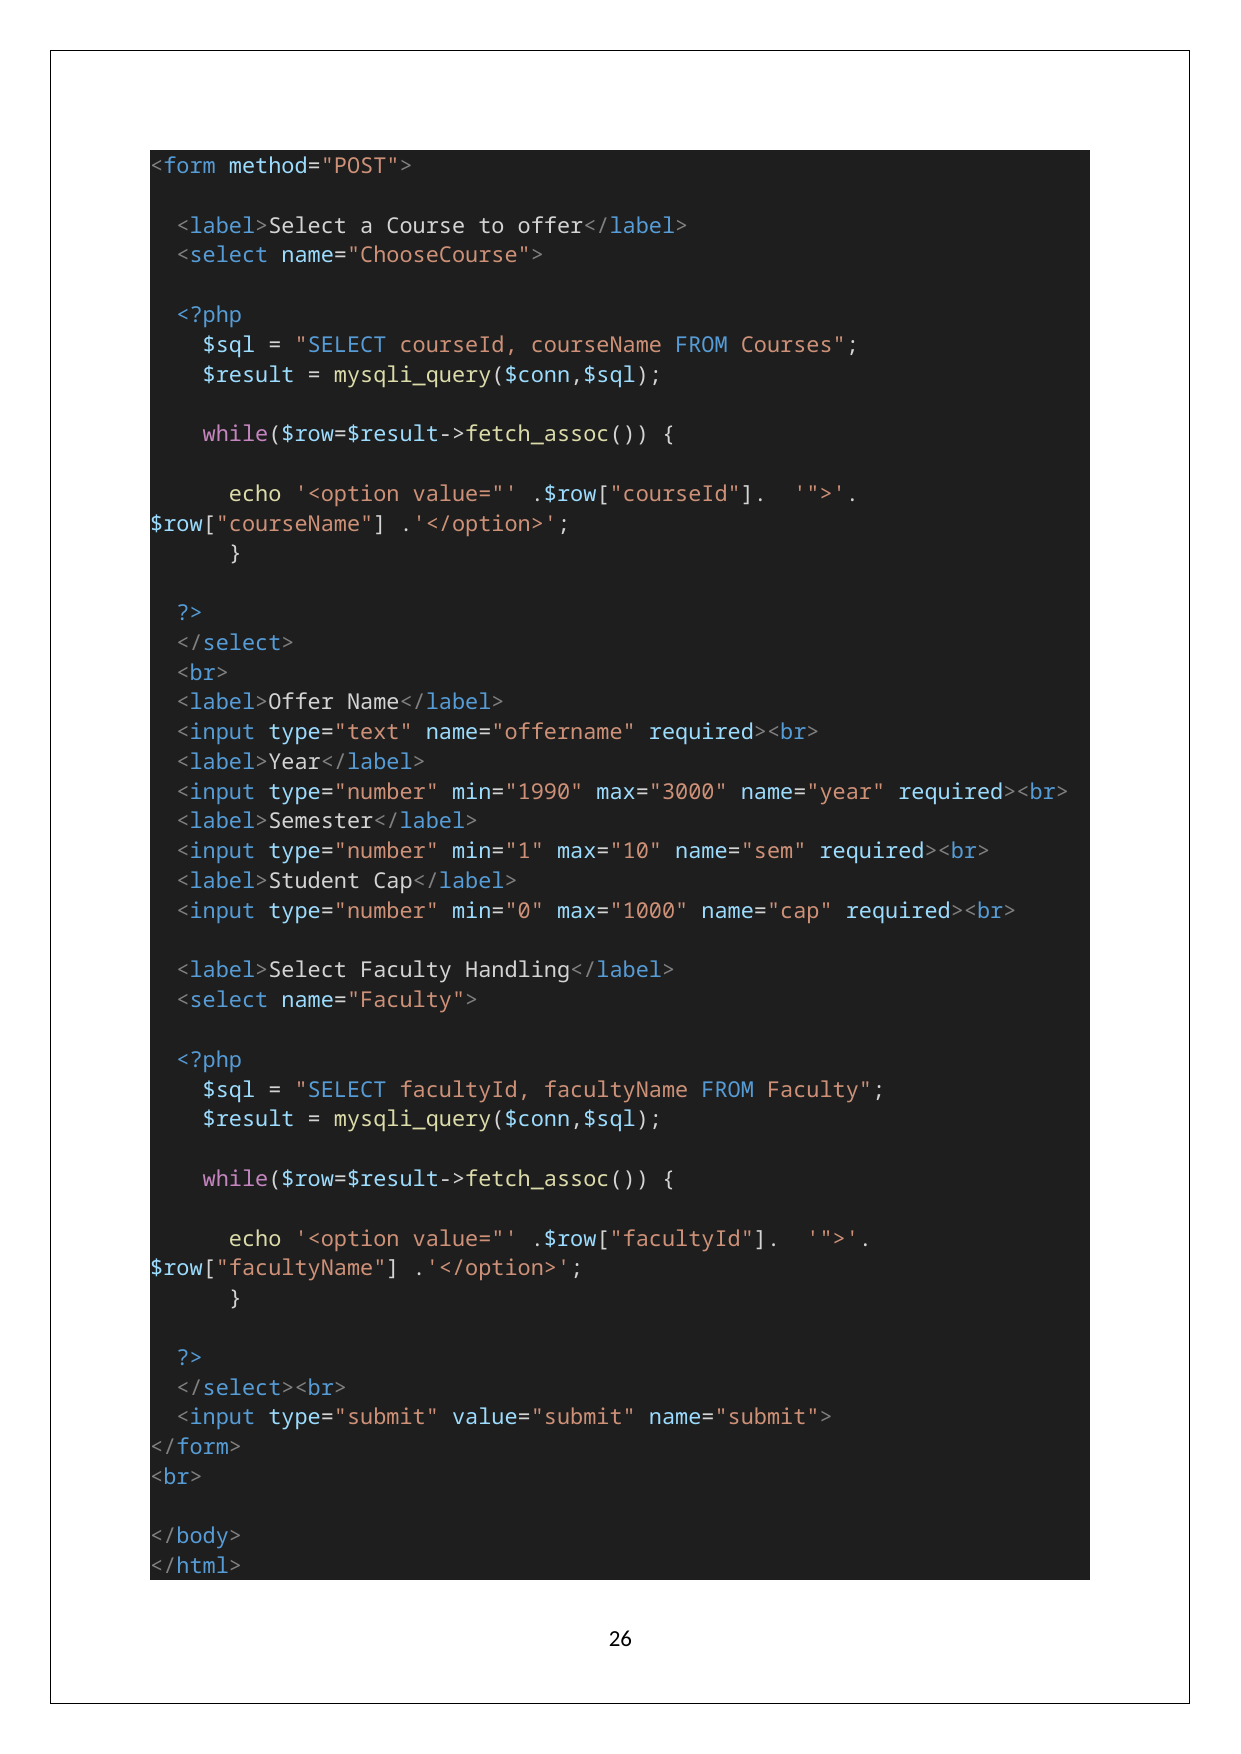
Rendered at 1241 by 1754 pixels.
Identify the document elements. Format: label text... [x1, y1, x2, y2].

text </select> [150, 627, 1090, 656]
text $result = mysqli_query($conn,$sql); [150, 358, 1090, 388]
text $sql = "SELECT courseId, courseName FROM Courses"; [150, 329, 1090, 358]
text </select><br> [150, 1371, 1090, 1401]
text } [150, 537, 1090, 567]
text <label>Year</label> [150, 746, 1090, 776]
text echo '<option value="' .$row["courseId"]. '">'. $row["courseName"] .'</option>'; [150, 478, 1090, 537]
text <input type="text" name="offername" required><br> [150, 716, 1090, 746]
text <label>Select a Course to offer</label> [150, 209, 1090, 239]
text echo '<option value="' .$row["facultyId"]. '">'. $row["facultyName"] .'</option>'; [150, 1222, 1090, 1282]
text ?> [150, 1342, 1090, 1371]
text $sql = "SELECT facultyId, facultyName FROM Faculty"; [150, 1073, 1090, 1103]
text <?php [150, 299, 1090, 329]
text while($row=$result->fetch_assoc()) { [150, 1163, 1090, 1193]
text ?> [150, 597, 1090, 627]
text <select name="Faculty"> [150, 984, 1090, 1014]
text <label>Semester</label> [150, 805, 1090, 835]
text <select name="ChooseCourse"> [150, 239, 1090, 269]
text </body> [150, 1520, 1090, 1550]
text <form method="POST"> [150, 150, 1090, 180]
text <label>Student Cap</label> [150, 865, 1090, 895]
text <input type="submit" value="submit" name="submit"> [150, 1401, 1090, 1431]
text <input type="number" min="1" max="10" name="sem" required><br> [150, 835, 1090, 865]
text <input type="number" min="0" max="1000" name="cap" required><br> [150, 895, 1090, 924]
text <br> [150, 1461, 1090, 1491]
text while($row=$result->fetch_assoc()) { [150, 418, 1090, 448]
text <label>Select Faculty Handling</label> [150, 954, 1090, 984]
text </form> [150, 1431, 1090, 1461]
text <label>Offer Name</label> [150, 686, 1090, 716]
text <br> [150, 656, 1090, 686]
text $result = mysqli_query($conn,$sql); [150, 1103, 1090, 1133]
text </html> [150, 1550, 1090, 1580]
text <?php [150, 1044, 1090, 1073]
text <input type="number" min="1990" max="3000" name="year" required><br> [150, 776, 1090, 805]
text } [150, 1282, 1090, 1312]
